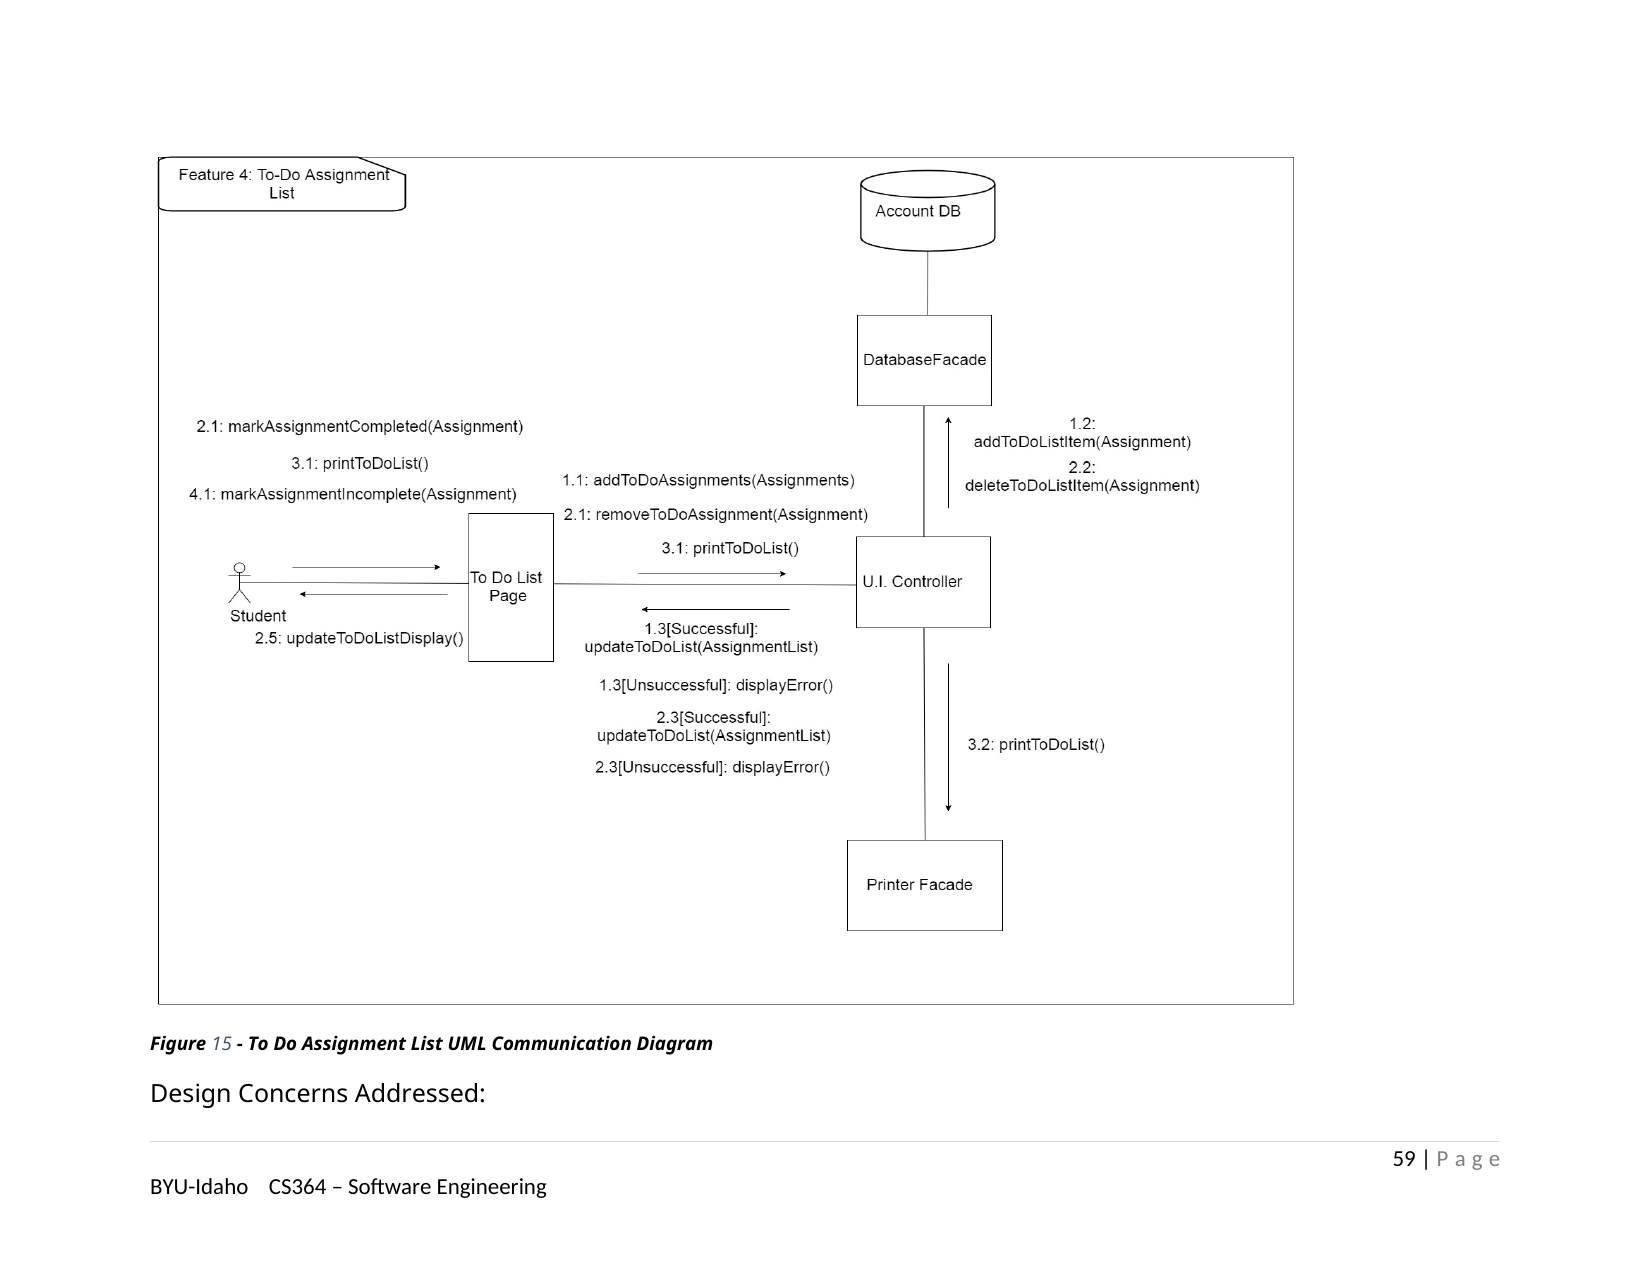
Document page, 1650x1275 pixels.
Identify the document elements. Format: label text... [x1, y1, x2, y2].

picture [150, 150, 1301, 1011]
text Figure 15 - To Do Assignment List UML Communication Diagram [150, 1030, 1500, 1055]
text Design Concerns Addressed: [150, 1076, 1500, 1110]
